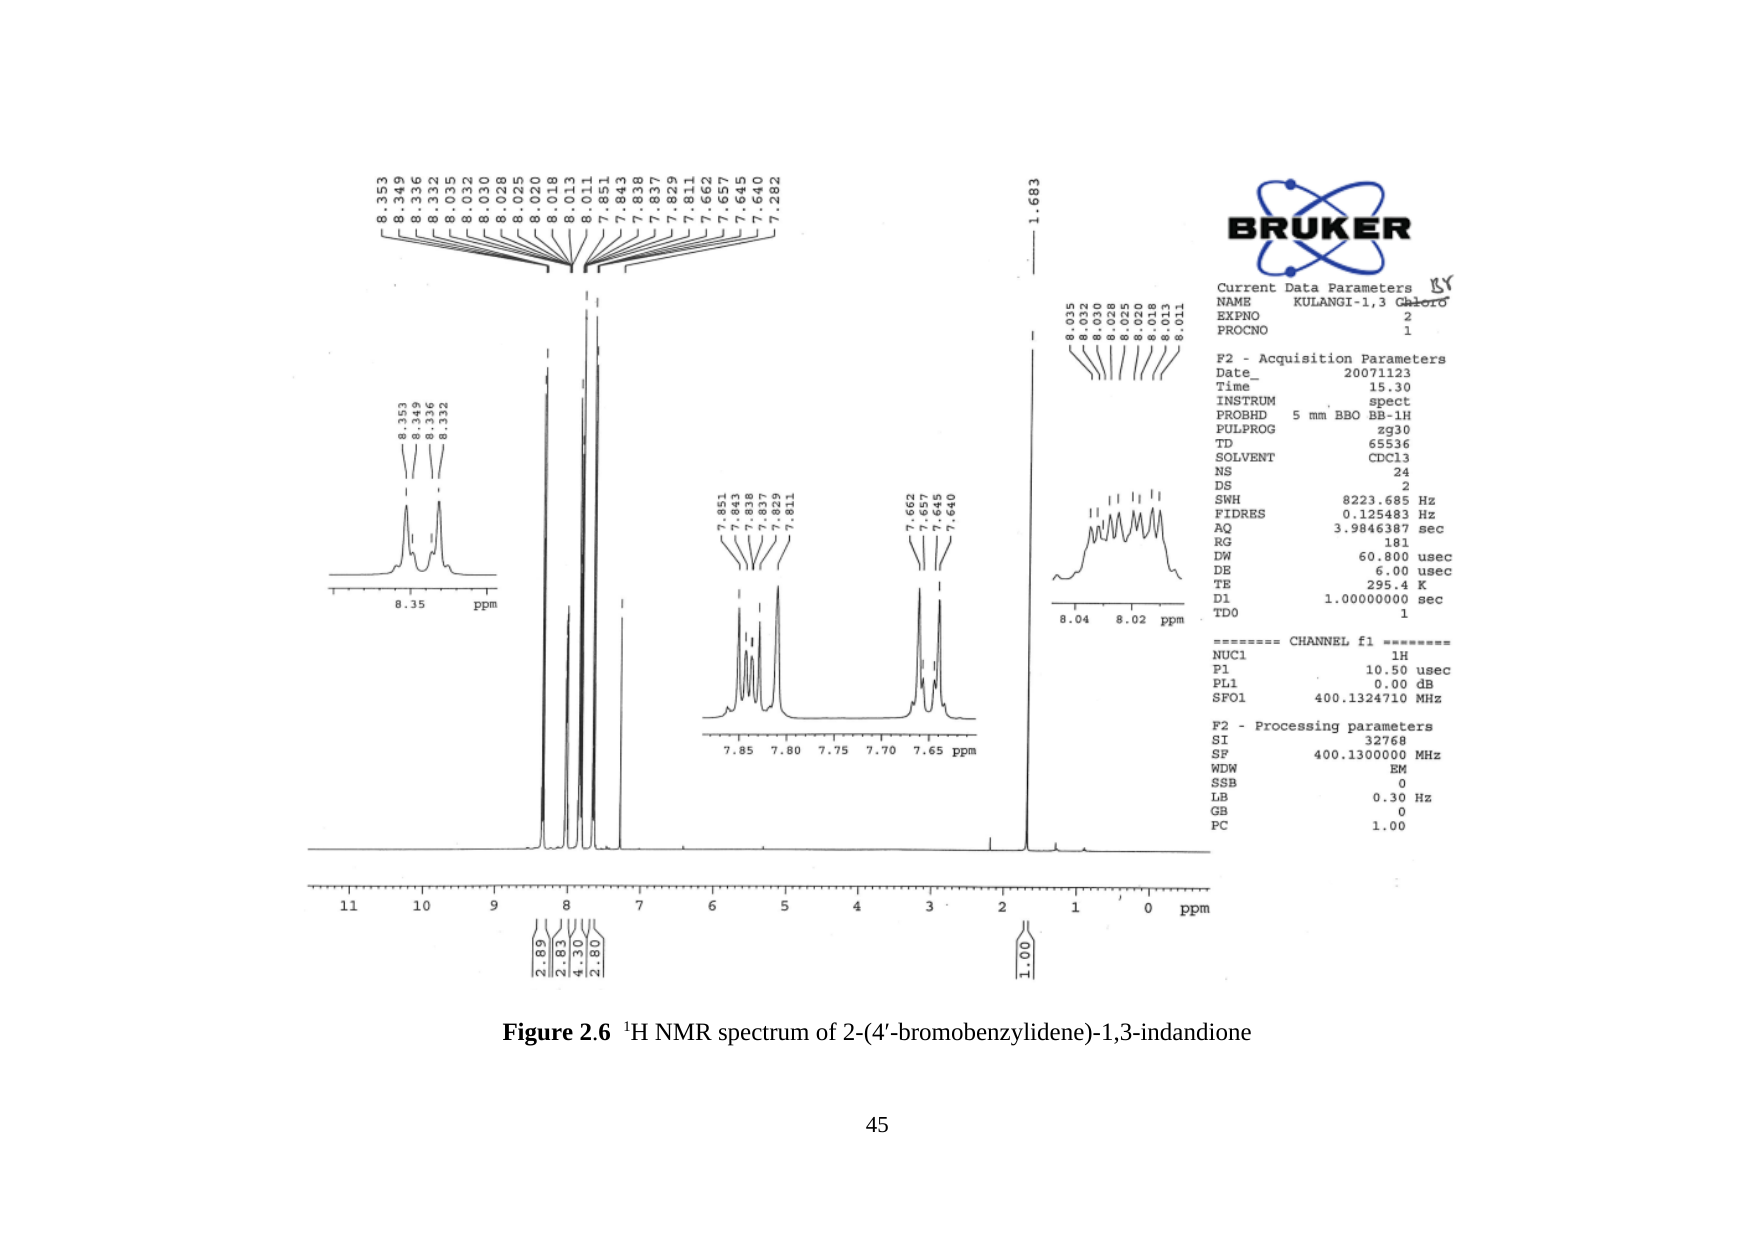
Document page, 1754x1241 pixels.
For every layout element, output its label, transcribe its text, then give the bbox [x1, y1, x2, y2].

picture [288, 150, 1466, 990]
text Figure 2.6 1H NMR spectrum of 2-(4′-bromobenzylidene)-1,3-indandione [150, 1017, 1604, 1046]
